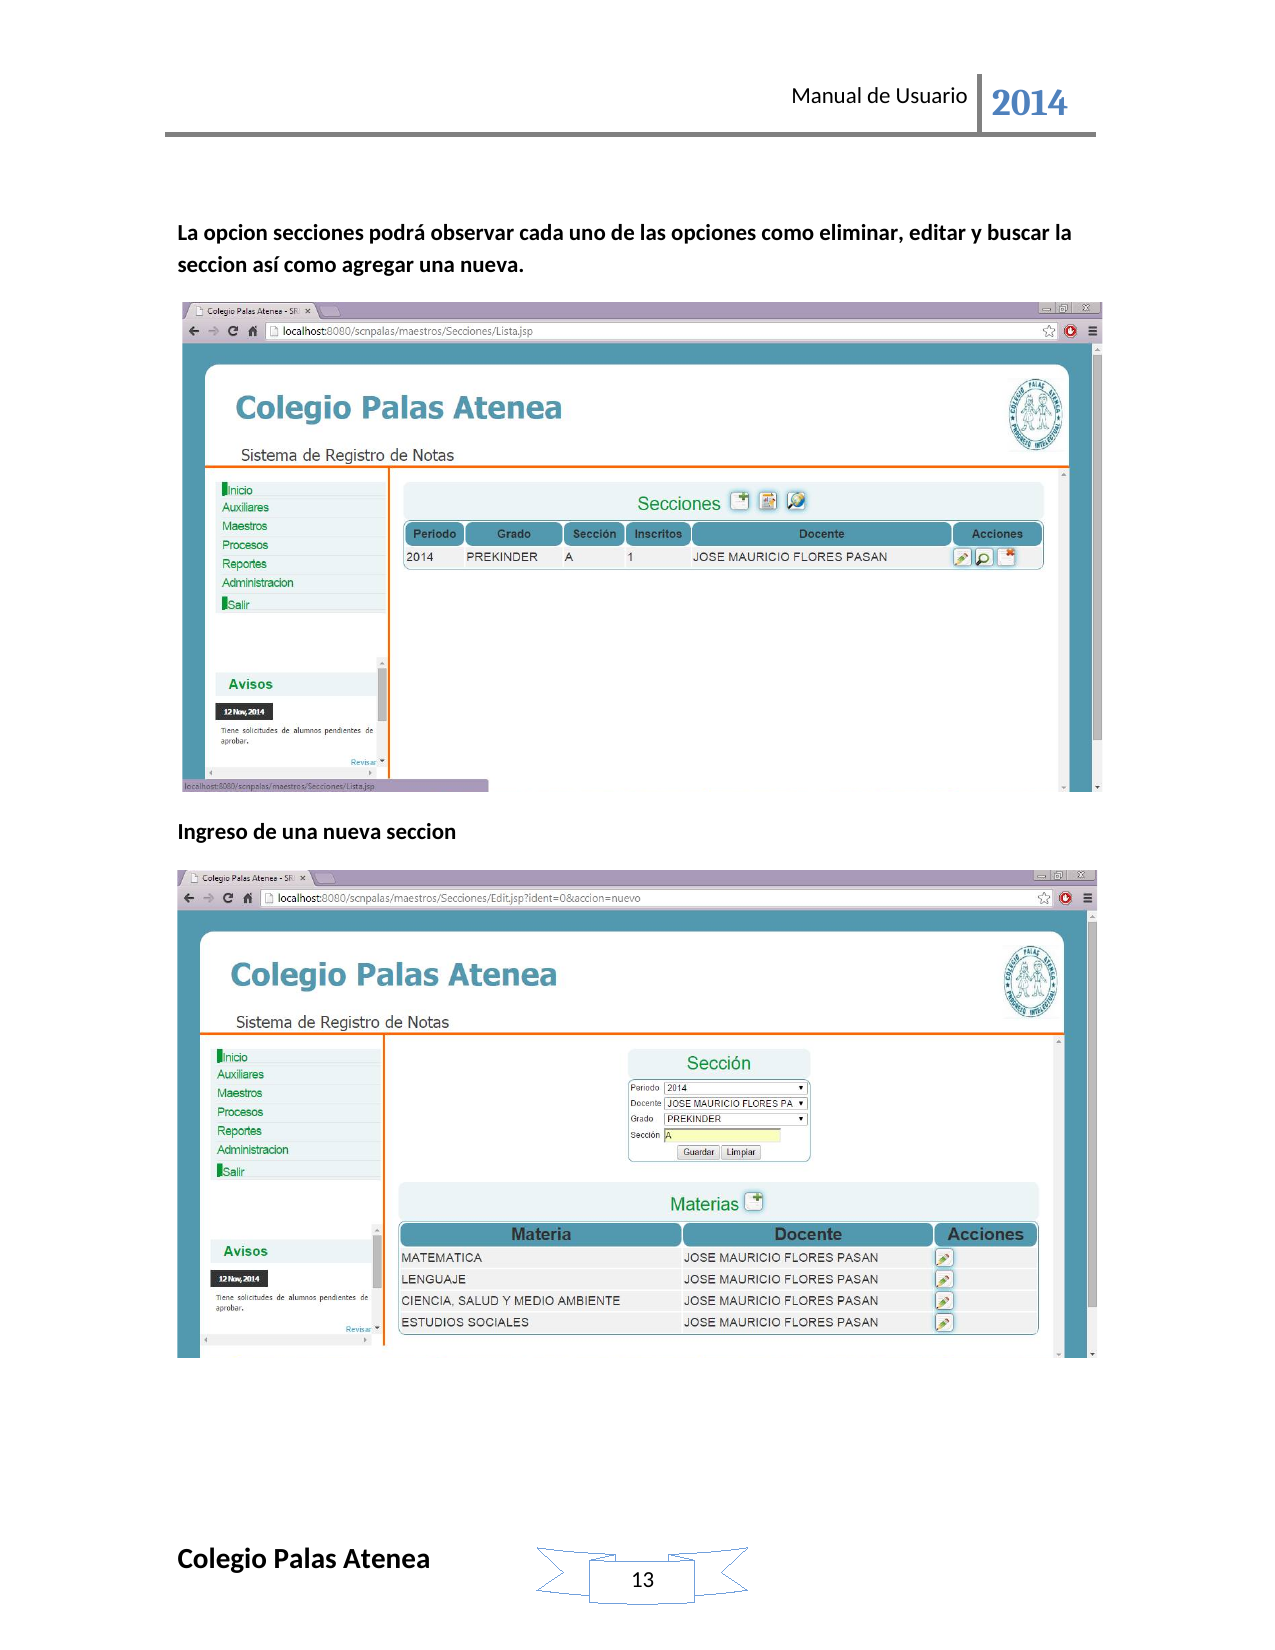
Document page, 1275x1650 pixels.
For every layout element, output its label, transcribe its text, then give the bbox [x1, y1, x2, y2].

text Ingreso de una nueva seccion [177, 817, 1107, 845]
text La opcion secciones podrá observar cada uno de las opciones como eliminar, editar y buscar la seccion así como agregar una nueva. [177, 218, 1107, 278]
picture [177, 870, 1098, 1358]
picture [182, 302, 1103, 792]
